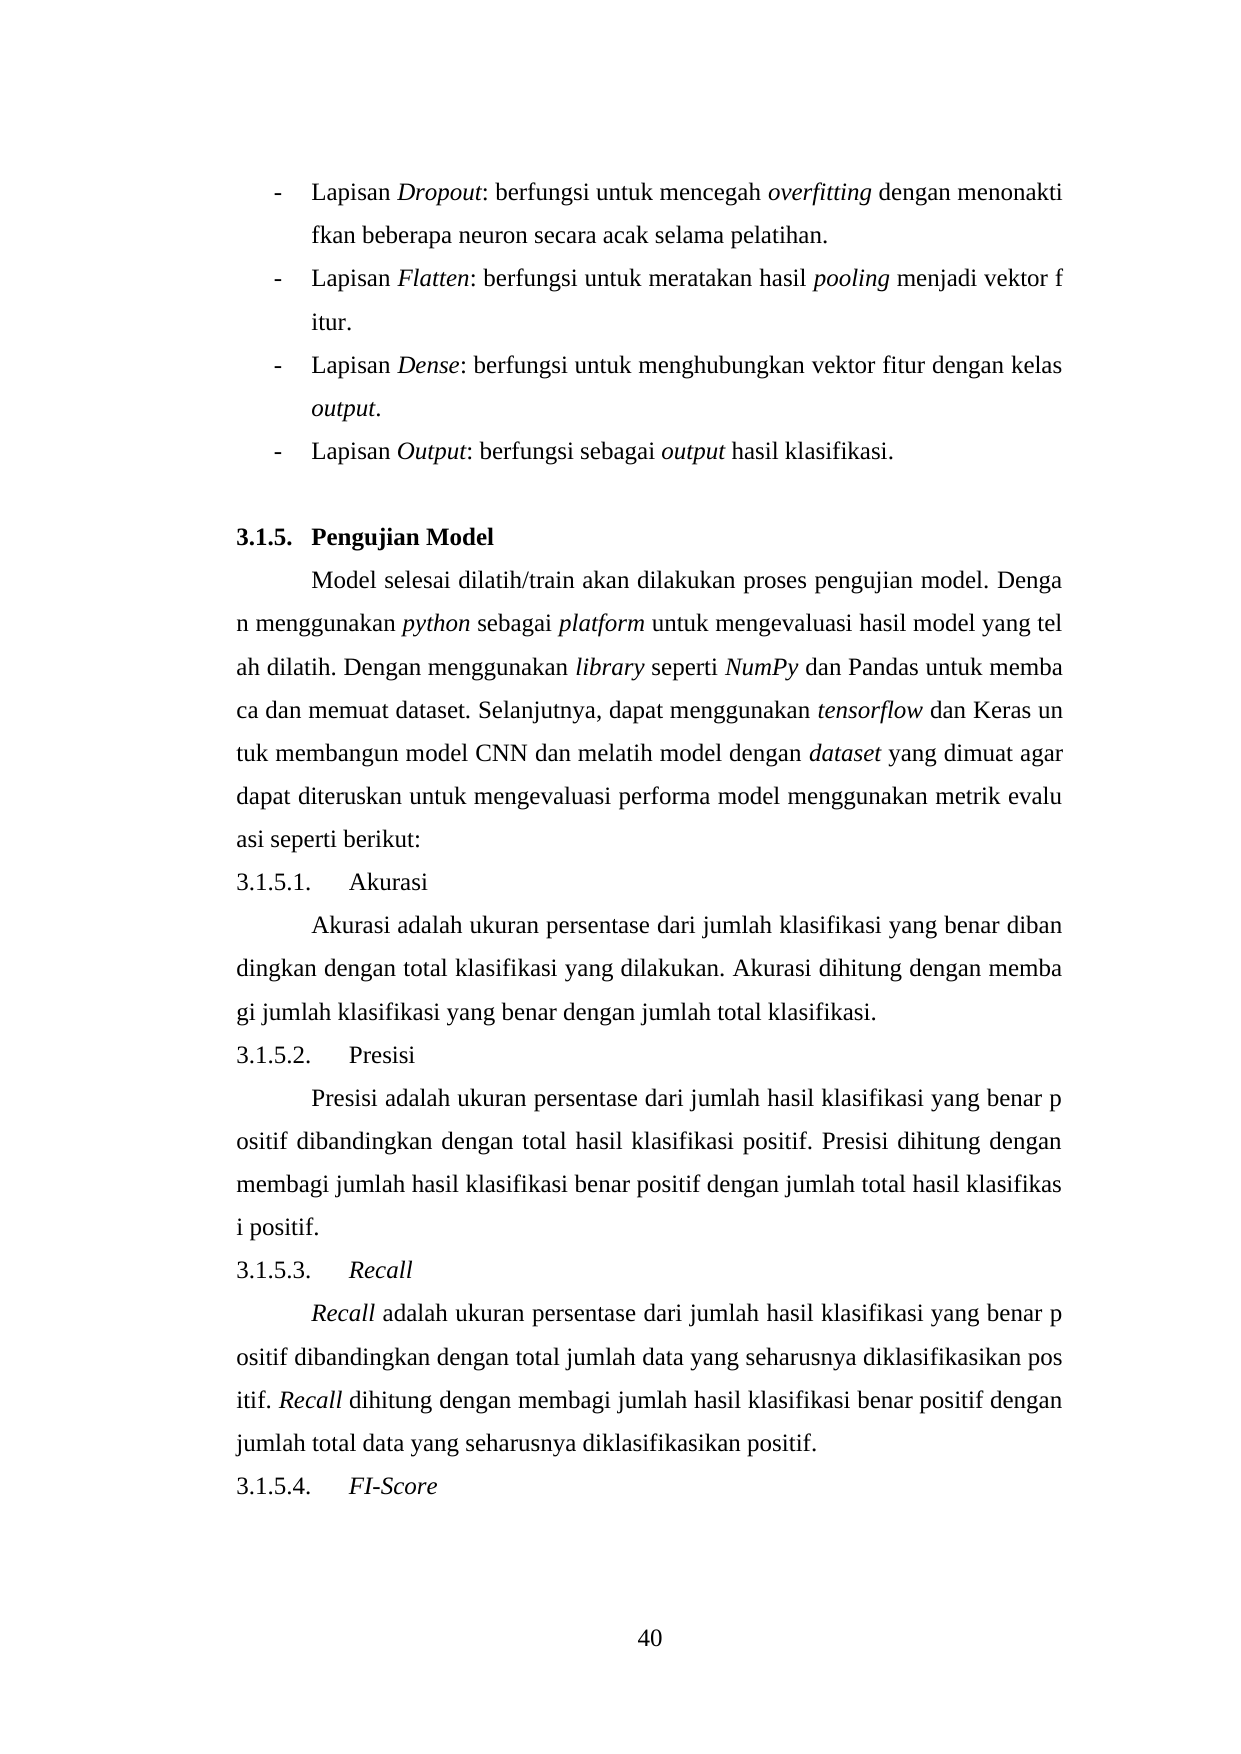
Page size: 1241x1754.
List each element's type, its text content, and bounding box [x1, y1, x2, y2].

list FI-Score [236, 1471, 1063, 1500]
subtitle Pengujian Model [236, 522, 1063, 551]
list Lapisan Dropout: berfungsi untuk mencegah overfitting dengan menonaktifkan beberapa neuron secara acak selama pelatihan. [274, 177, 1063, 249]
list Recall [236, 1255, 1063, 1284]
list Presisi [236, 1040, 1063, 1068]
text Akurasi adalah ukuran persentase dari jumlah klasifikasi yang benar dibandingkan dengan total klasifikasi yang dilakukan. Akurasi dihitung dengan membagi jumlah klasifikasi yang benar dengan jumlah total klasifikasi. [236, 910, 1063, 1025]
list Akurasi [236, 867, 1063, 896]
text Presisi adalah ukuran persentase dari jumlah hasil klasifikasi yang benar positif dibandingkan dengan total hasil klasifikasi positif. Presisi dihitung dengan membagi jumlah hasil klasifikasi benar positif dengan jumlah total hasil klasifikasi positif. [236, 1083, 1063, 1241]
list Lapisan Dense: berfungsi untuk menghubungkan vektor fitur dengan kelas output. [274, 350, 1063, 422]
list Lapisan Output: berfungsi sebagai output hasil klasifikasi. [274, 436, 1063, 465]
text Model selesai dilatih/train akan dilakukan proses pengujian model. Dengan menggunakan python sebagai platform untuk mengevaluasi hasil model yang telah dilatih. Dengan menggunakan library seperti NumPy dan Pandas untuk membaca dan memuat dataset. Selanjutnya, dapat menggunakan tensorflow dan Keras untuk membangun model CNN dan melatih model dengan dataset yang dimuat agar dapat diteruskan untuk mengevaluasi performa model menggunakan metrik evaluasi seperti berikut: [236, 565, 1063, 853]
text Recall adalah ukuran persentase dari jumlah hasil klasifikasi yang benar positif dibandingkan dengan total jumlah data yang seharusnya diklasifikasikan positif. Recall dihitung dengan membagi jumlah hasil klasifikasi benar positif dengan jumlah total data yang seharusnya diklasifikasikan positif. [236, 1298, 1063, 1457]
list Lapisan Flatten: berfungsi untuk meratakan hasil pooling menjadi vektor fitur. [274, 263, 1063, 335]
